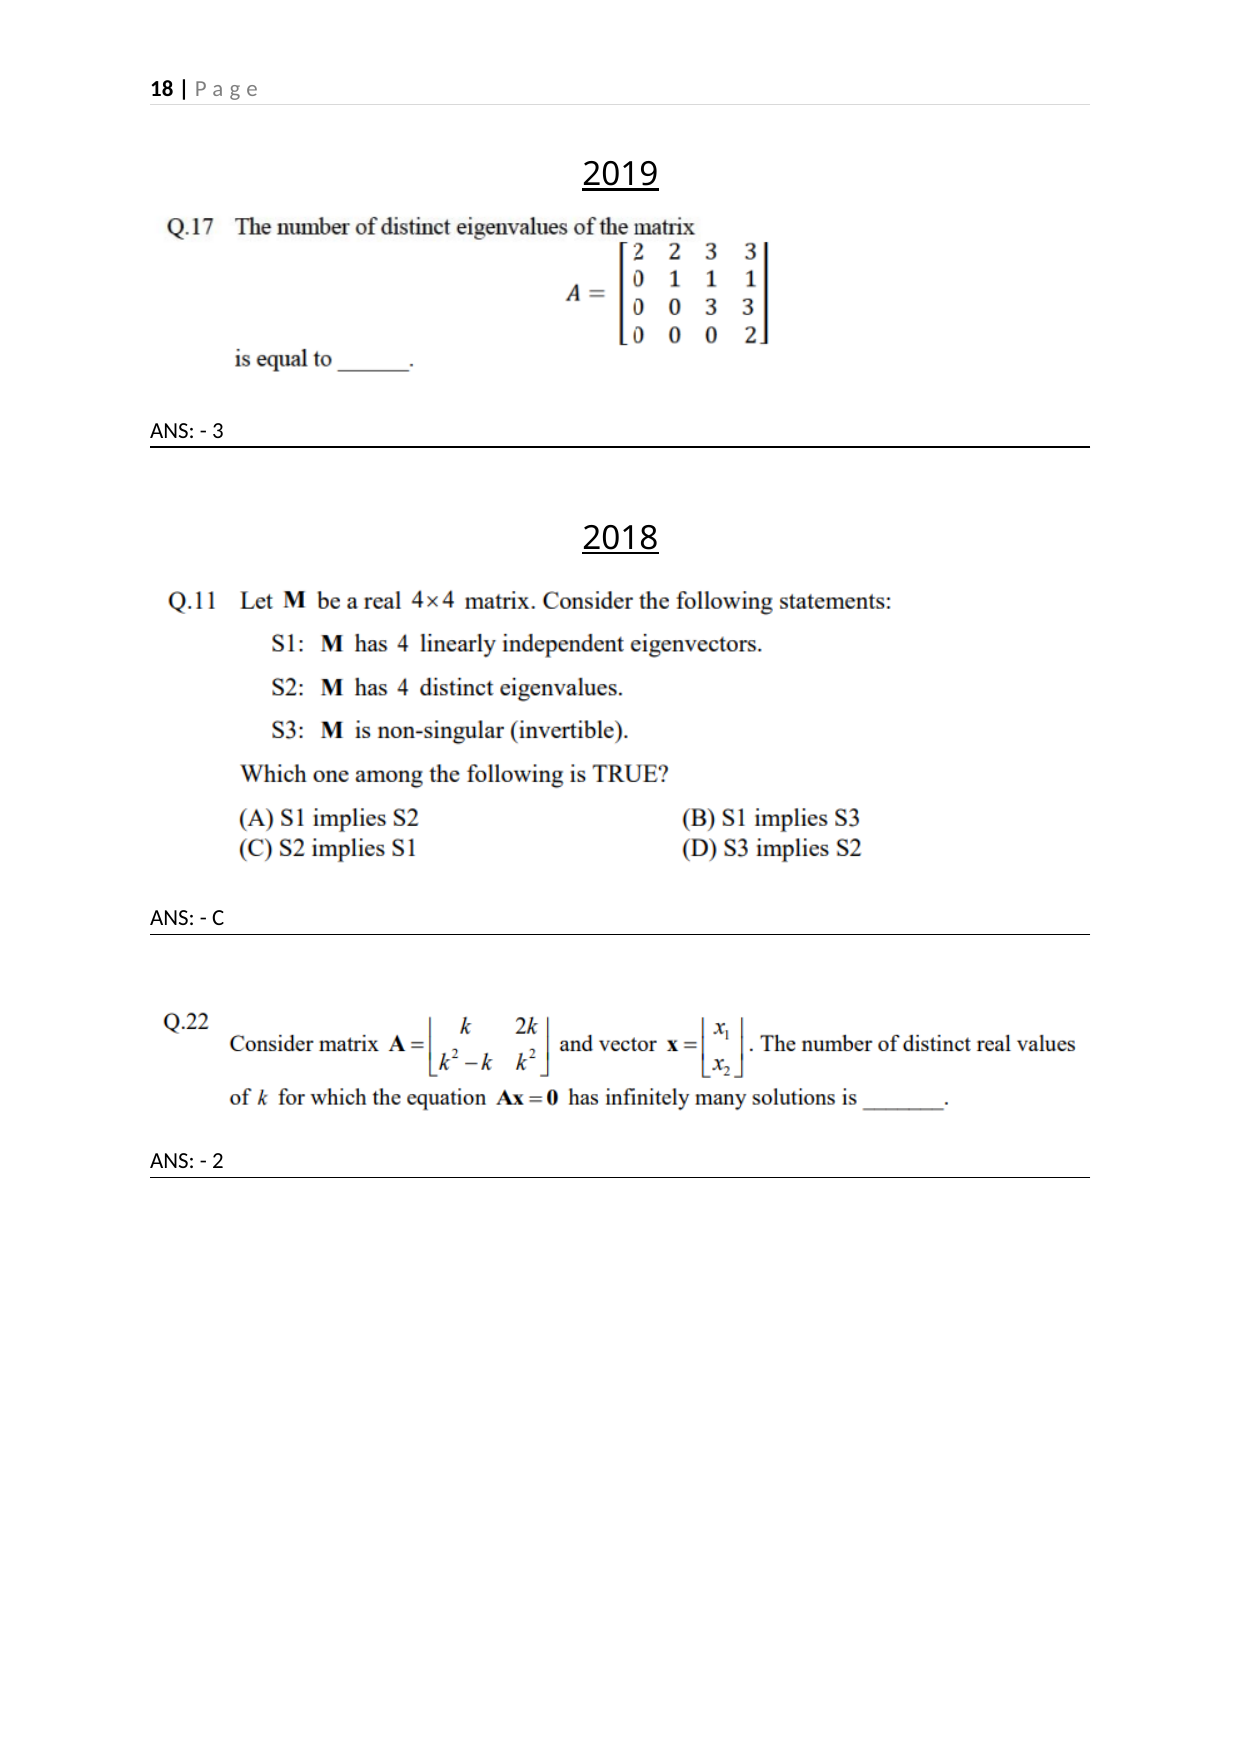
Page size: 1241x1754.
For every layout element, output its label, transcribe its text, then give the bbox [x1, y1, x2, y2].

picture [150, 207, 800, 398]
subtitle 2019 [150, 150, 1090, 195]
subtitle 2018 [150, 513, 1090, 559]
picture [150, 1000, 1091, 1128]
text ANS: - 2 [150, 1147, 1090, 1177]
picture [150, 570, 923, 885]
text ANS: - C [150, 903, 1090, 934]
text ANS: - 3 [150, 416, 1090, 446]
